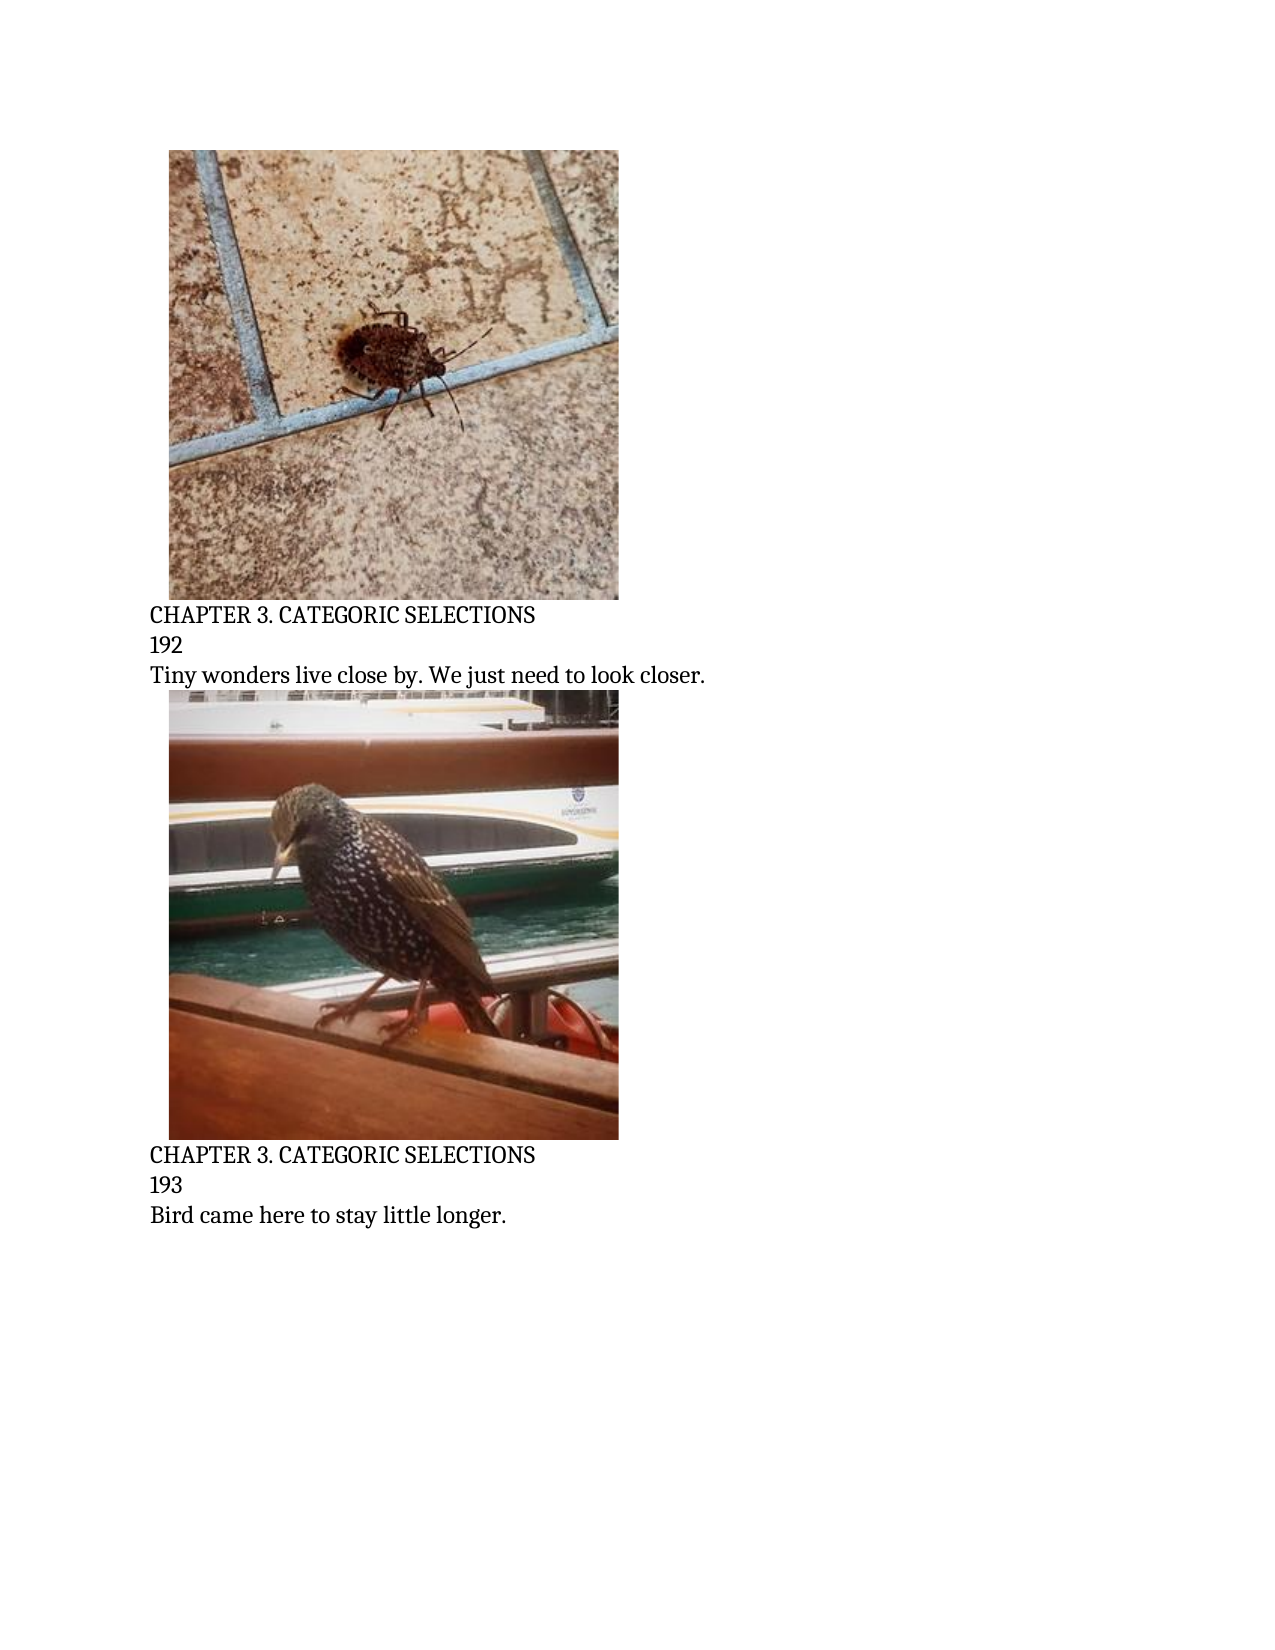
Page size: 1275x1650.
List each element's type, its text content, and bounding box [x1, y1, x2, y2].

text 192 [150, 630, 1125, 660]
text CHAPTER 3. CATEGORIC SELECTIONS [150, 1140, 1125, 1170]
text 193 [150, 1170, 1125, 1200]
text CHAPTER 3. CATEGORIC SELECTIONS [150, 600, 1125, 630]
picture [168, 150, 619, 600]
picture [168, 690, 619, 1140]
text Tiny wonders live close by. We just need to look closer. [150, 660, 1125, 690]
text Bird came here to stay little longer. [150, 1200, 1125, 1230]
